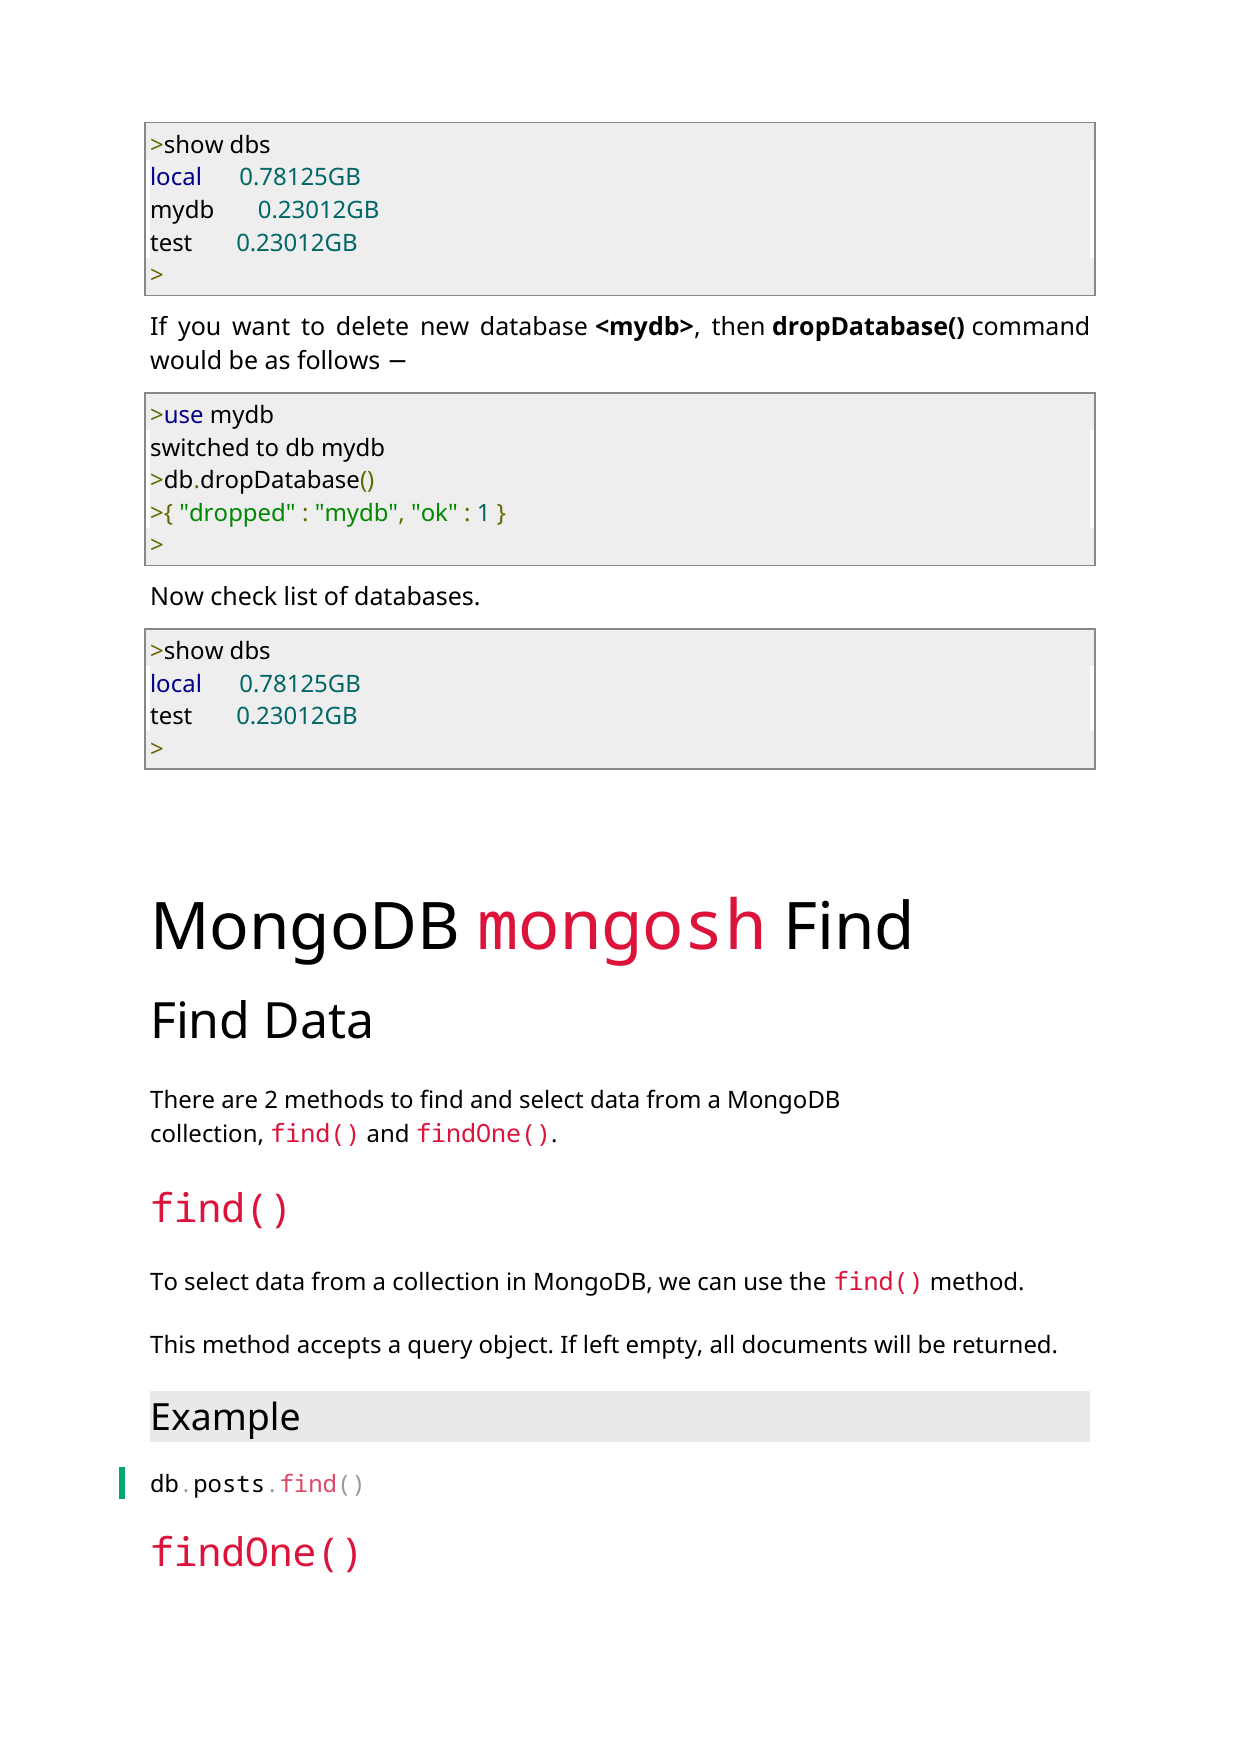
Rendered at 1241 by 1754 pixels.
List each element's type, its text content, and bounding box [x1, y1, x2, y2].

text mydb 0.23012GB [150, 193, 1090, 225]
text local 0.78125GB [150, 666, 1090, 699]
text To select data from a collection in MongoDB, we can use the find() method. [150, 1264, 1090, 1298]
text > [146, 726, 1094, 768]
text findOne() [150, 1524, 1090, 1578]
text >show dbs [146, 630, 1094, 666]
text >db.dropDatabase() [150, 463, 1090, 496]
text If you want to delete new database <mydb>, then dropDatabase() command would be as follows − [150, 309, 1090, 377]
text local 0.78125GB [150, 160, 1090, 193]
text db.posts.find() [125, 1467, 1090, 1499]
text test 0.23012GB [150, 699, 1090, 726]
text Example [150, 1391, 1090, 1442]
text >use mydb [146, 394, 1094, 430]
text Now check list of databases. [150, 579, 1090, 613]
text test 0.23012GB [150, 225, 1090, 252]
text > [146, 252, 1094, 295]
text >show dbs [146, 123, 1094, 160]
text This method accepts a query object. If left empty, all documents will be returned. [150, 1328, 1090, 1361]
text MongoDB mongosh Find [150, 876, 1090, 969]
text find() [150, 1180, 1090, 1234]
text Find Data [150, 985, 1090, 1053]
text There are 2 methods to find and select data from a MongoDB collection, find() and findOne(). [150, 1083, 1090, 1150]
text > [146, 522, 1094, 565]
text switched to db mydb [150, 430, 1090, 463]
text >{ "dropped" : "mydb", "ok" : 1 } [150, 496, 1090, 522]
